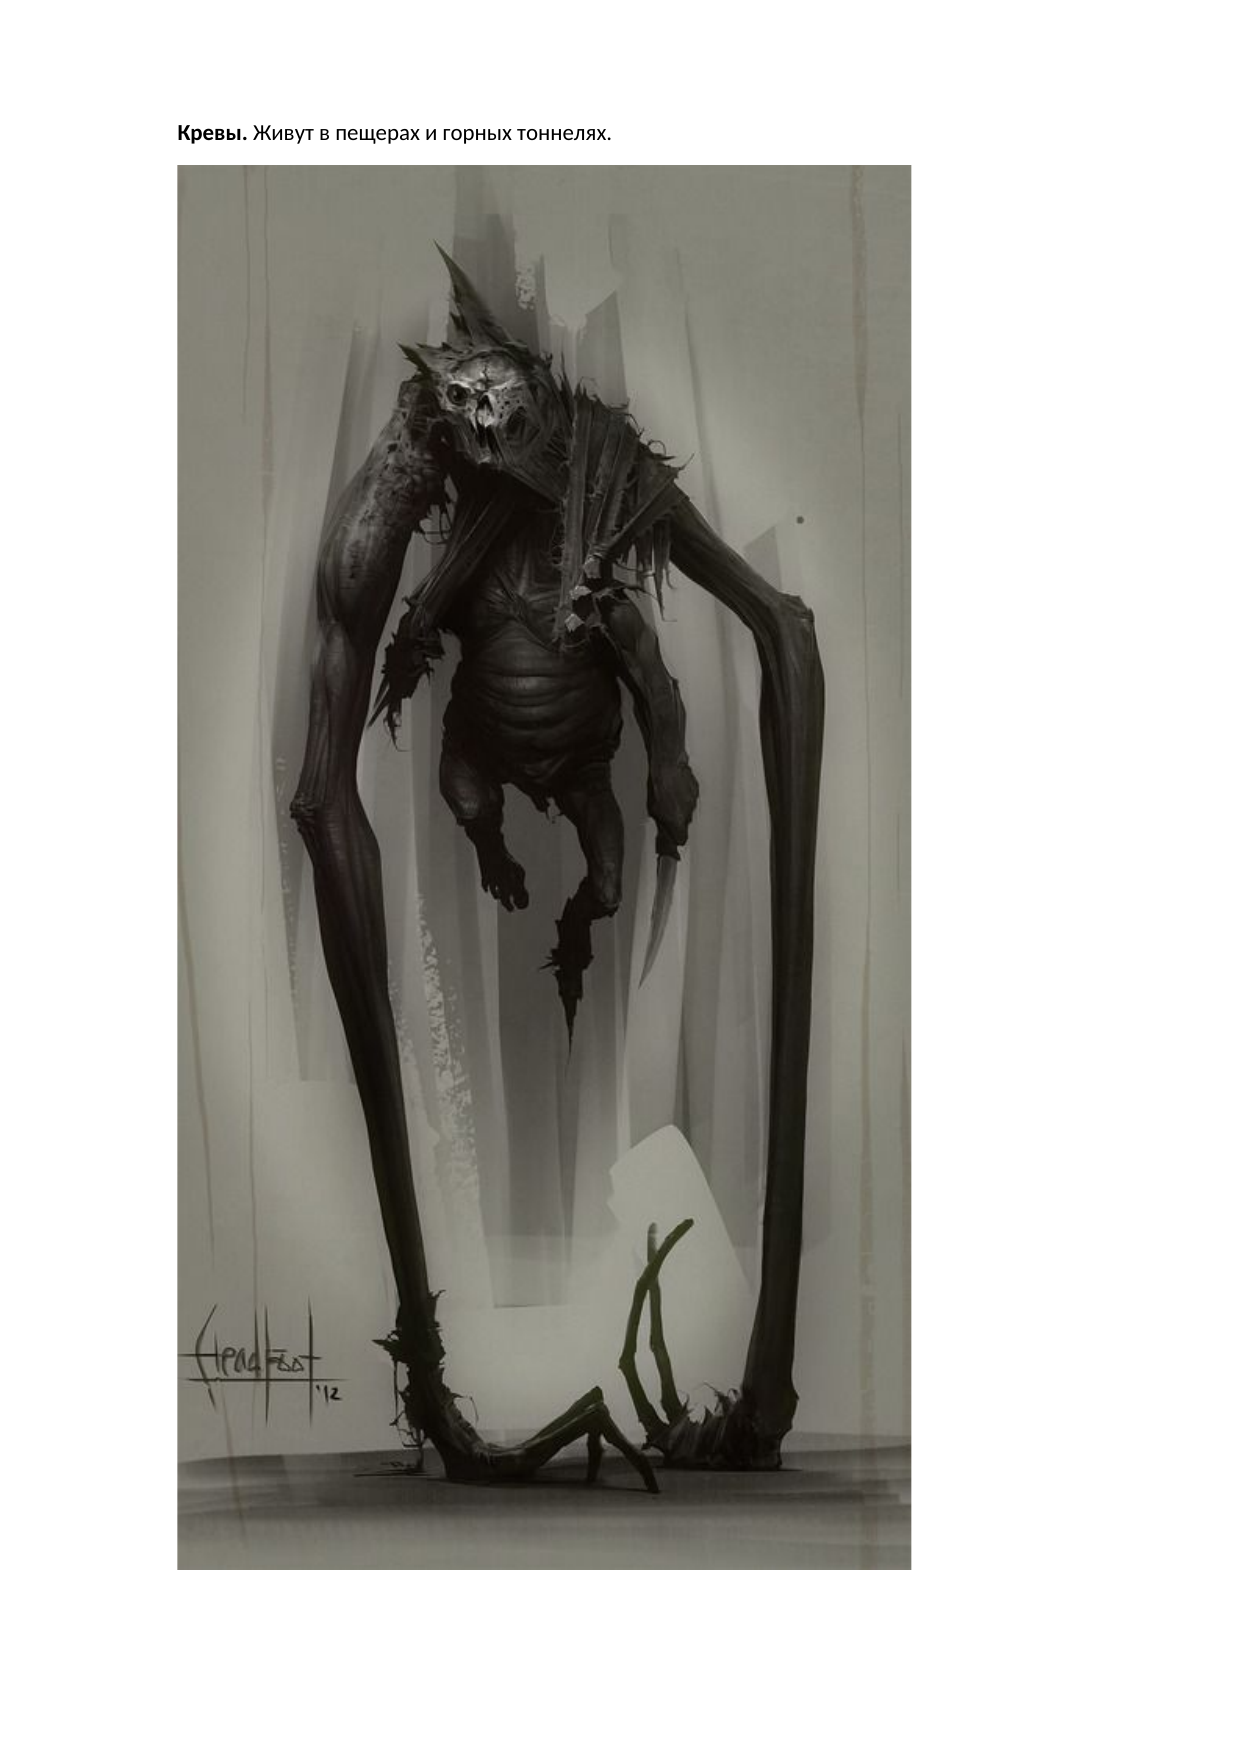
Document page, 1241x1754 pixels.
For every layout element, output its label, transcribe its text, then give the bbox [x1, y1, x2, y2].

picture [177, 165, 912, 1570]
text Кревы. Живут в пещерах и горных тоннелях. [177, 118, 1152, 146]
